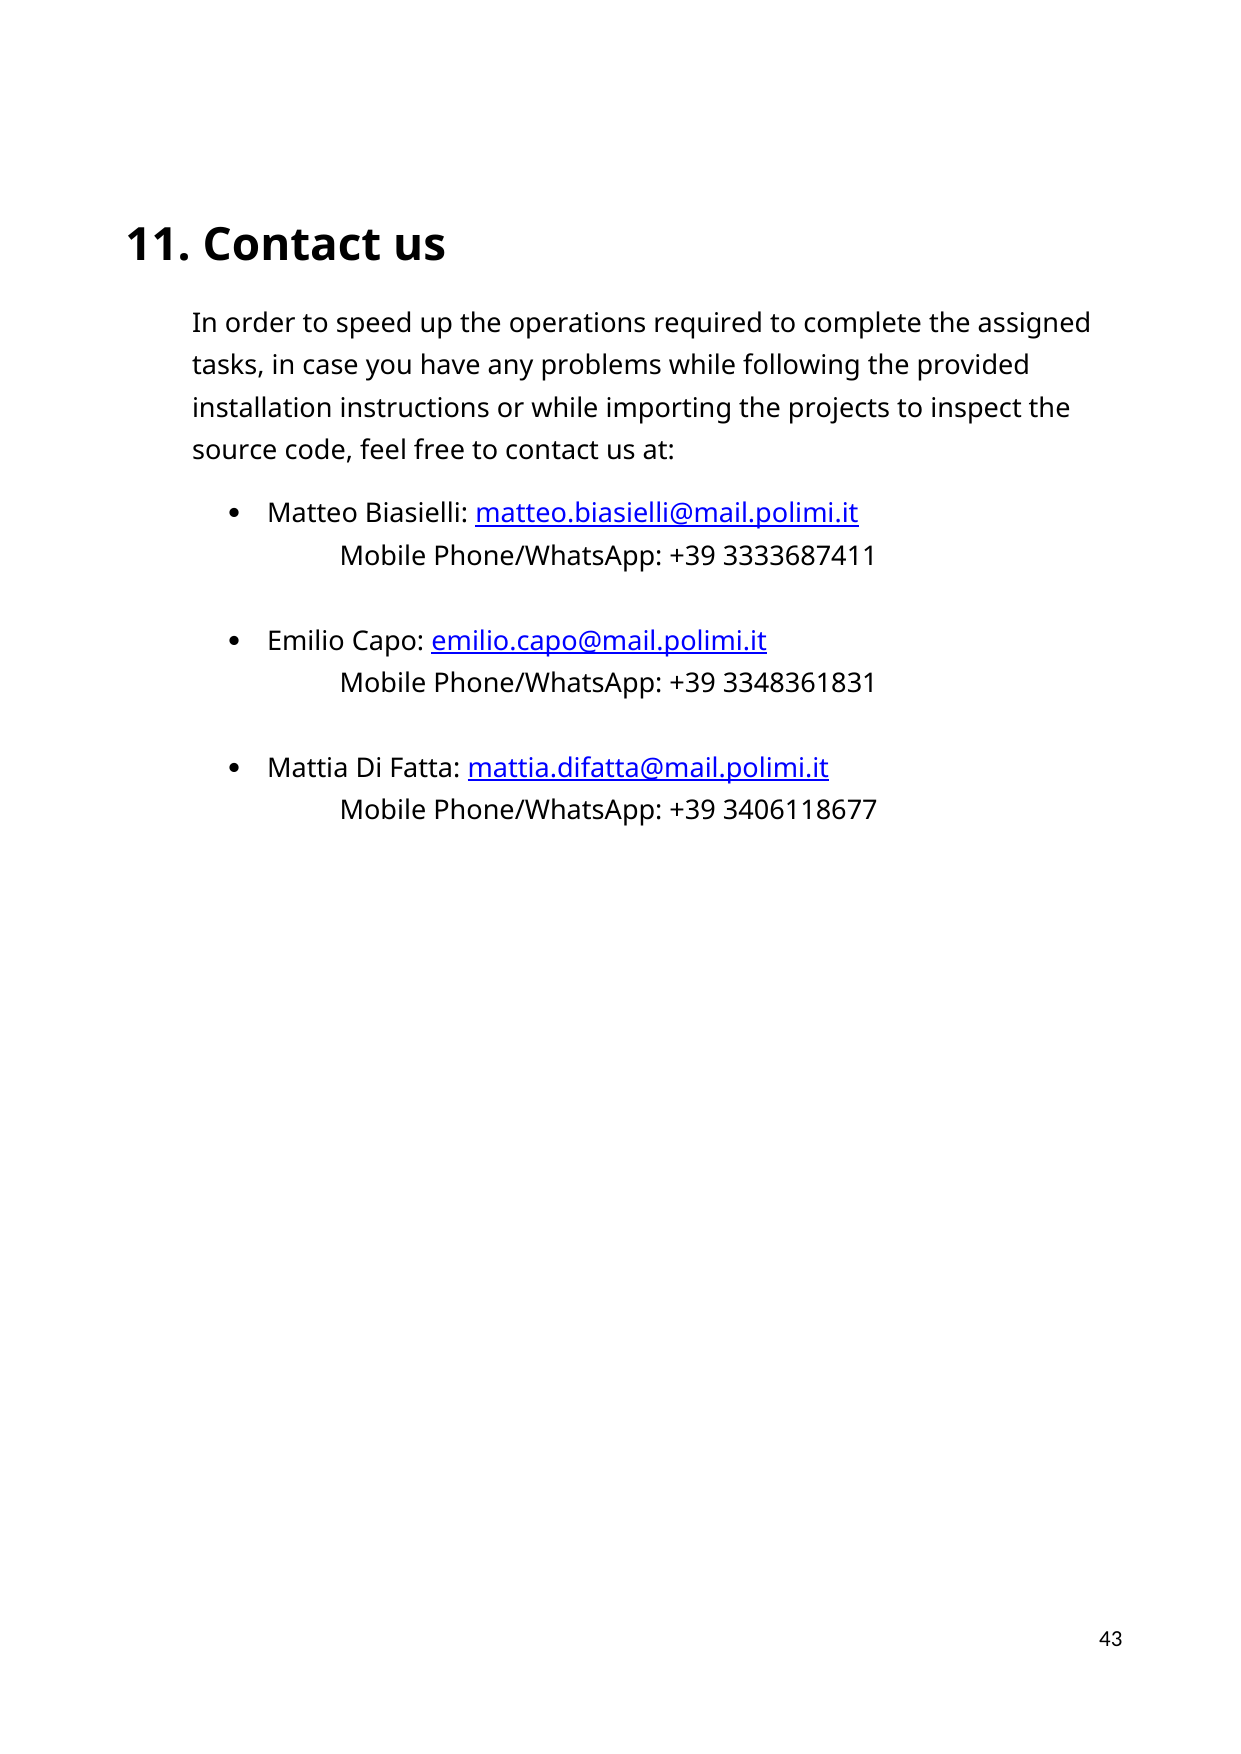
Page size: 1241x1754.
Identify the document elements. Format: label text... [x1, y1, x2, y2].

list Matteo Biasielli: matteo.biasielli@mail.polimi.it [229, 494, 1122, 531]
list Mattia Di Fatta: mattia.difatta@mail.polimi.it [229, 748, 1122, 785]
text In order to speed up the operations required to complete the assigned tasks, in case you have any problems while following the provided installation instructions or while importing the projects to inspect the source code, feel free to contact us at: [192, 303, 1122, 467]
list Mobile Phone/WhatsApp: +39 3348361831 [267, 663, 1122, 700]
text 11. Contact us [118, 211, 1122, 273]
list Mobile Phone/WhatsApp: +39 3406118677 [267, 791, 1122, 827]
list Emilio Capo: emilio.capo@mail.polimi.it [229, 621, 1122, 658]
list Mobile Phone/WhatsApp: +39 3333687411 [267, 536, 1122, 573]
